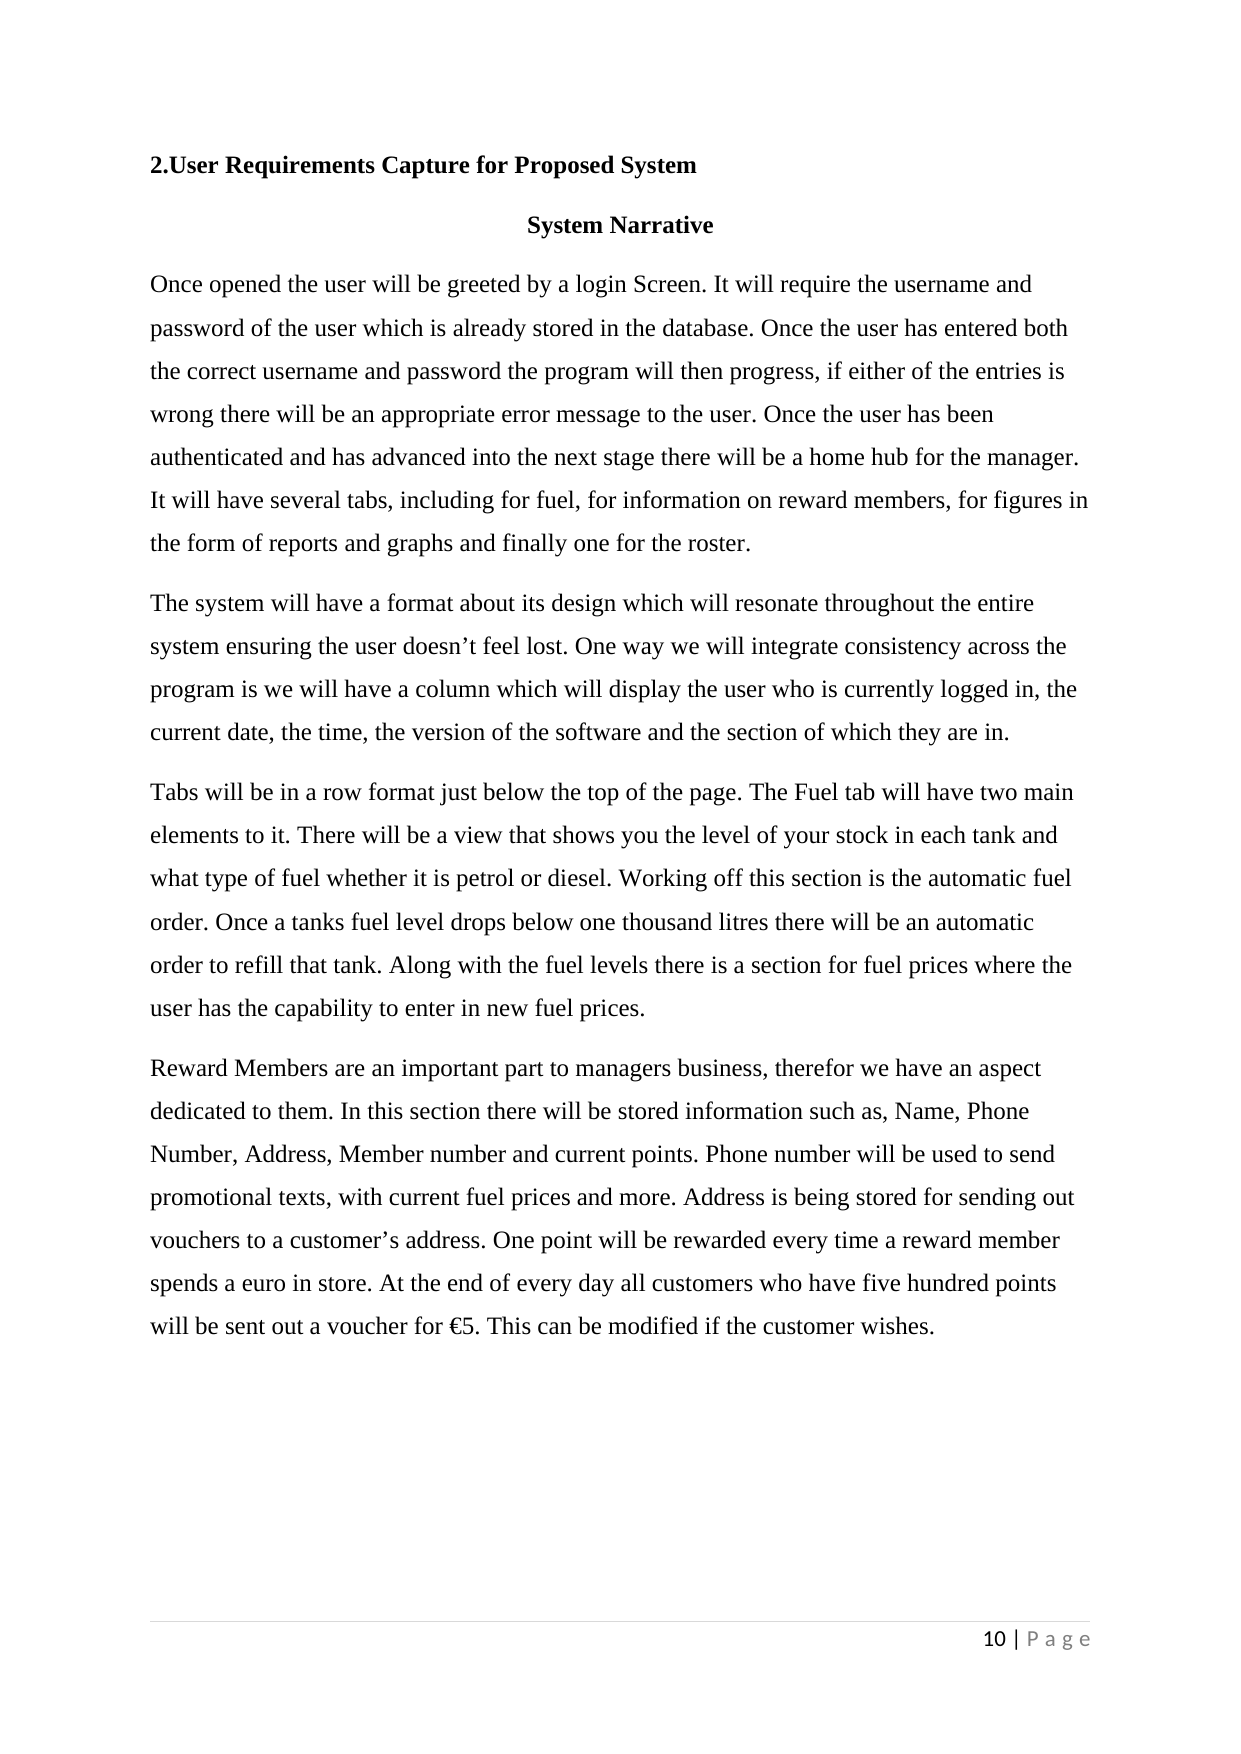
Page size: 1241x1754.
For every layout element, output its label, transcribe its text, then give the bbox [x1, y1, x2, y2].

text System Narrative [150, 210, 1090, 238]
text Tabs will be in a row format just below the top of the page. The Fuel tab will have two main elements to it. There will be a view that shows you the level of your stock in each tank and what type of fuel whether it is petrol or diesel. Working off this section is the automatic fuel order. Once a tanks fuel level drops below one thousand litres there will be an automatic order to refill that tank. Along with the fuel levels there is a section for fuel prices where the user has the capability to enter in new fuel prices. [150, 777, 1090, 1022]
text 2.User Requirements Capture for Proposed System [150, 150, 1090, 179]
text Once opened the user will be greeted by a login Screen. It will require the username and password of the user which is already stored in the database. Once the user has entered both the correct username and password the program will then progress, if either of the entries is wrong there will be an appropriate error message to the user. Once the user has been authenticated and has advanced into the next stage there will be a home hub for the manager. It will have several tabs, including for fuel, for information on reward members, for figures in the form of reports and graphs and finally one for the roster. [150, 269, 1090, 557]
text Reward Members are an important part to managers business, therefor we have an aspect dedicated to them. In this section there will be stored information such as, Name, Phone Number, Address, Member number and current points. Phone number will be used to send promotional texts, with current fuel prices and more. Address is being stored for sending out vouchers to a customer’s address. One point will be rewarded every time a reward member spends a euro in store. At the end of every day all customers who have five hundred points will be sent out a voucher for €5. This can be modified if the customer wishes. [150, 1053, 1090, 1340]
text The system will have a format about its design which will resonate throughout the entire system ensuring the user doesn’t feel lost. One way we will integrate consistency across the program is we will have a column which will display the user who is currently logged in, the current date, the time, the version of the software and the section of which they are in. [150, 588, 1090, 746]
